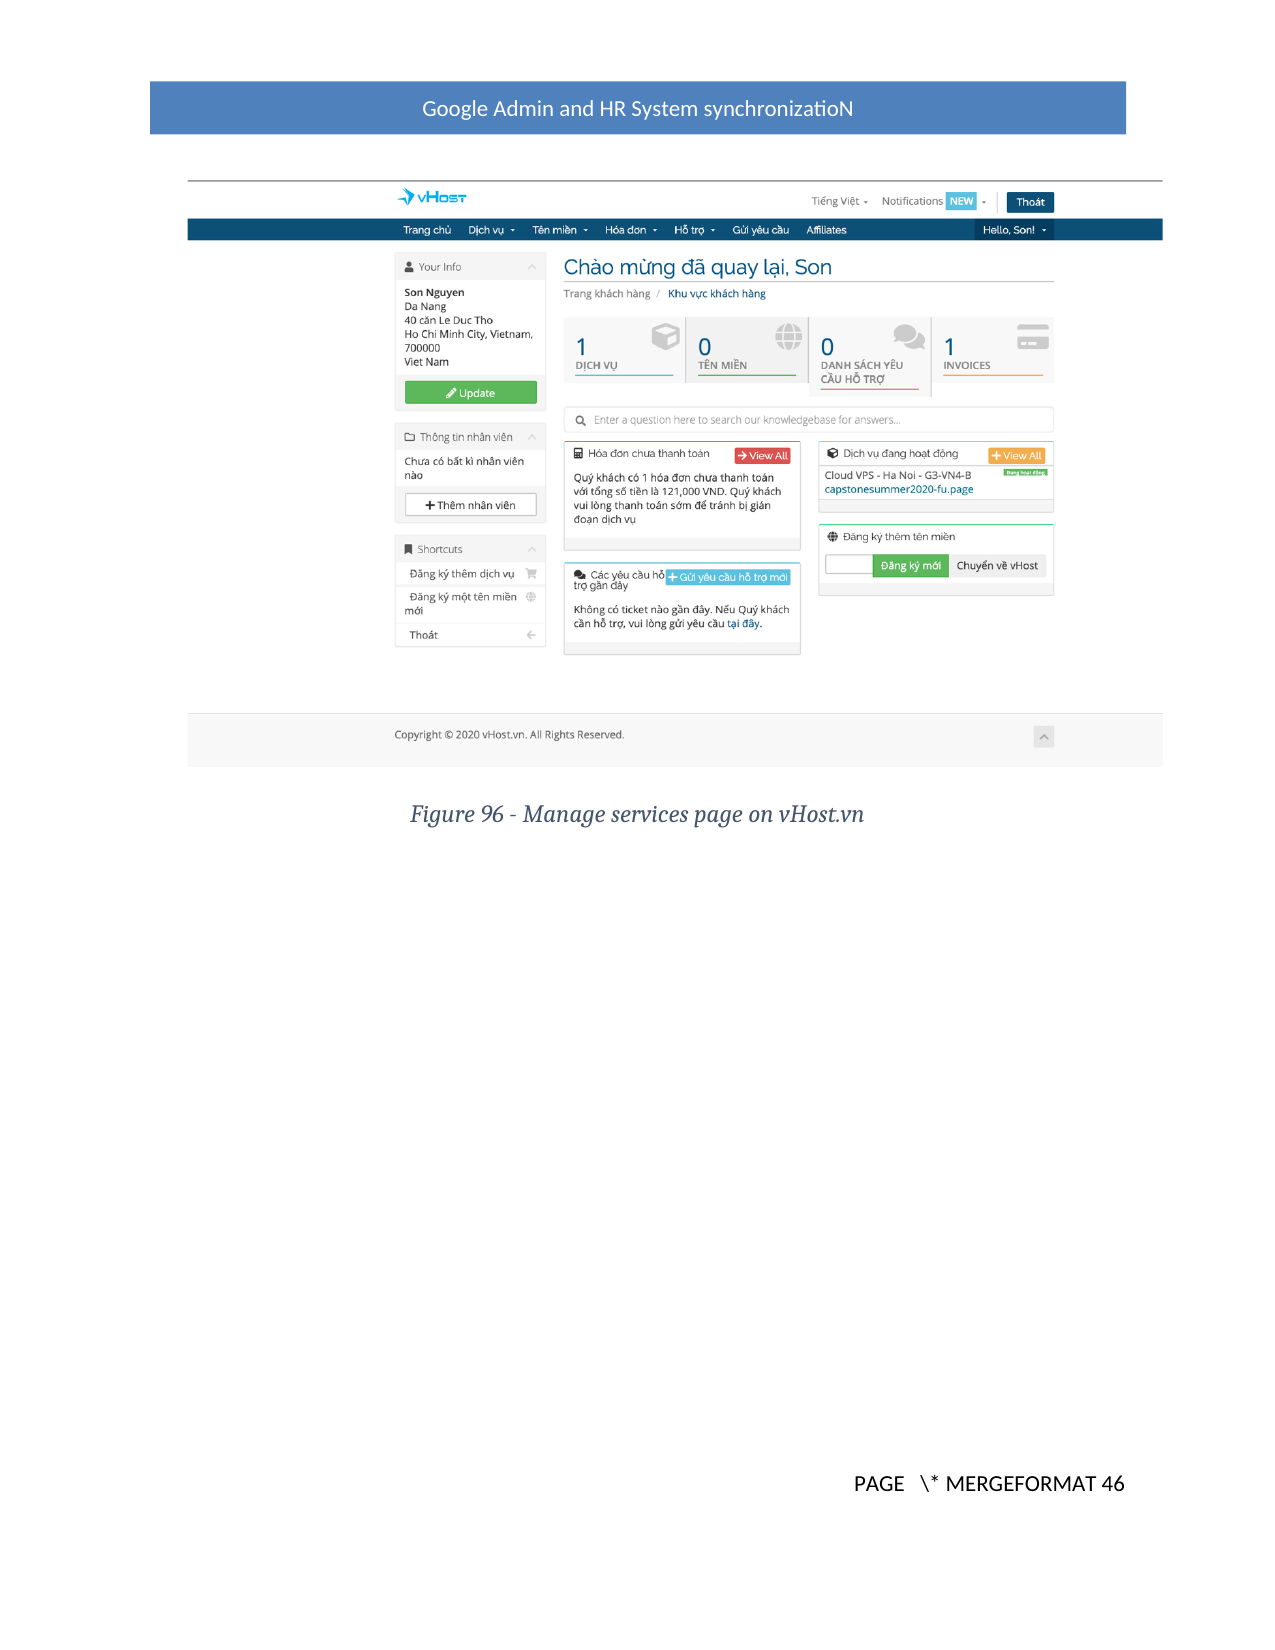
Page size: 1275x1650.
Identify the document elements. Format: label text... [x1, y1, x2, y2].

picture [187, 180, 1163, 767]
text Figure 96 - Manage services page on vHost.vn [150, 800, 1125, 829]
